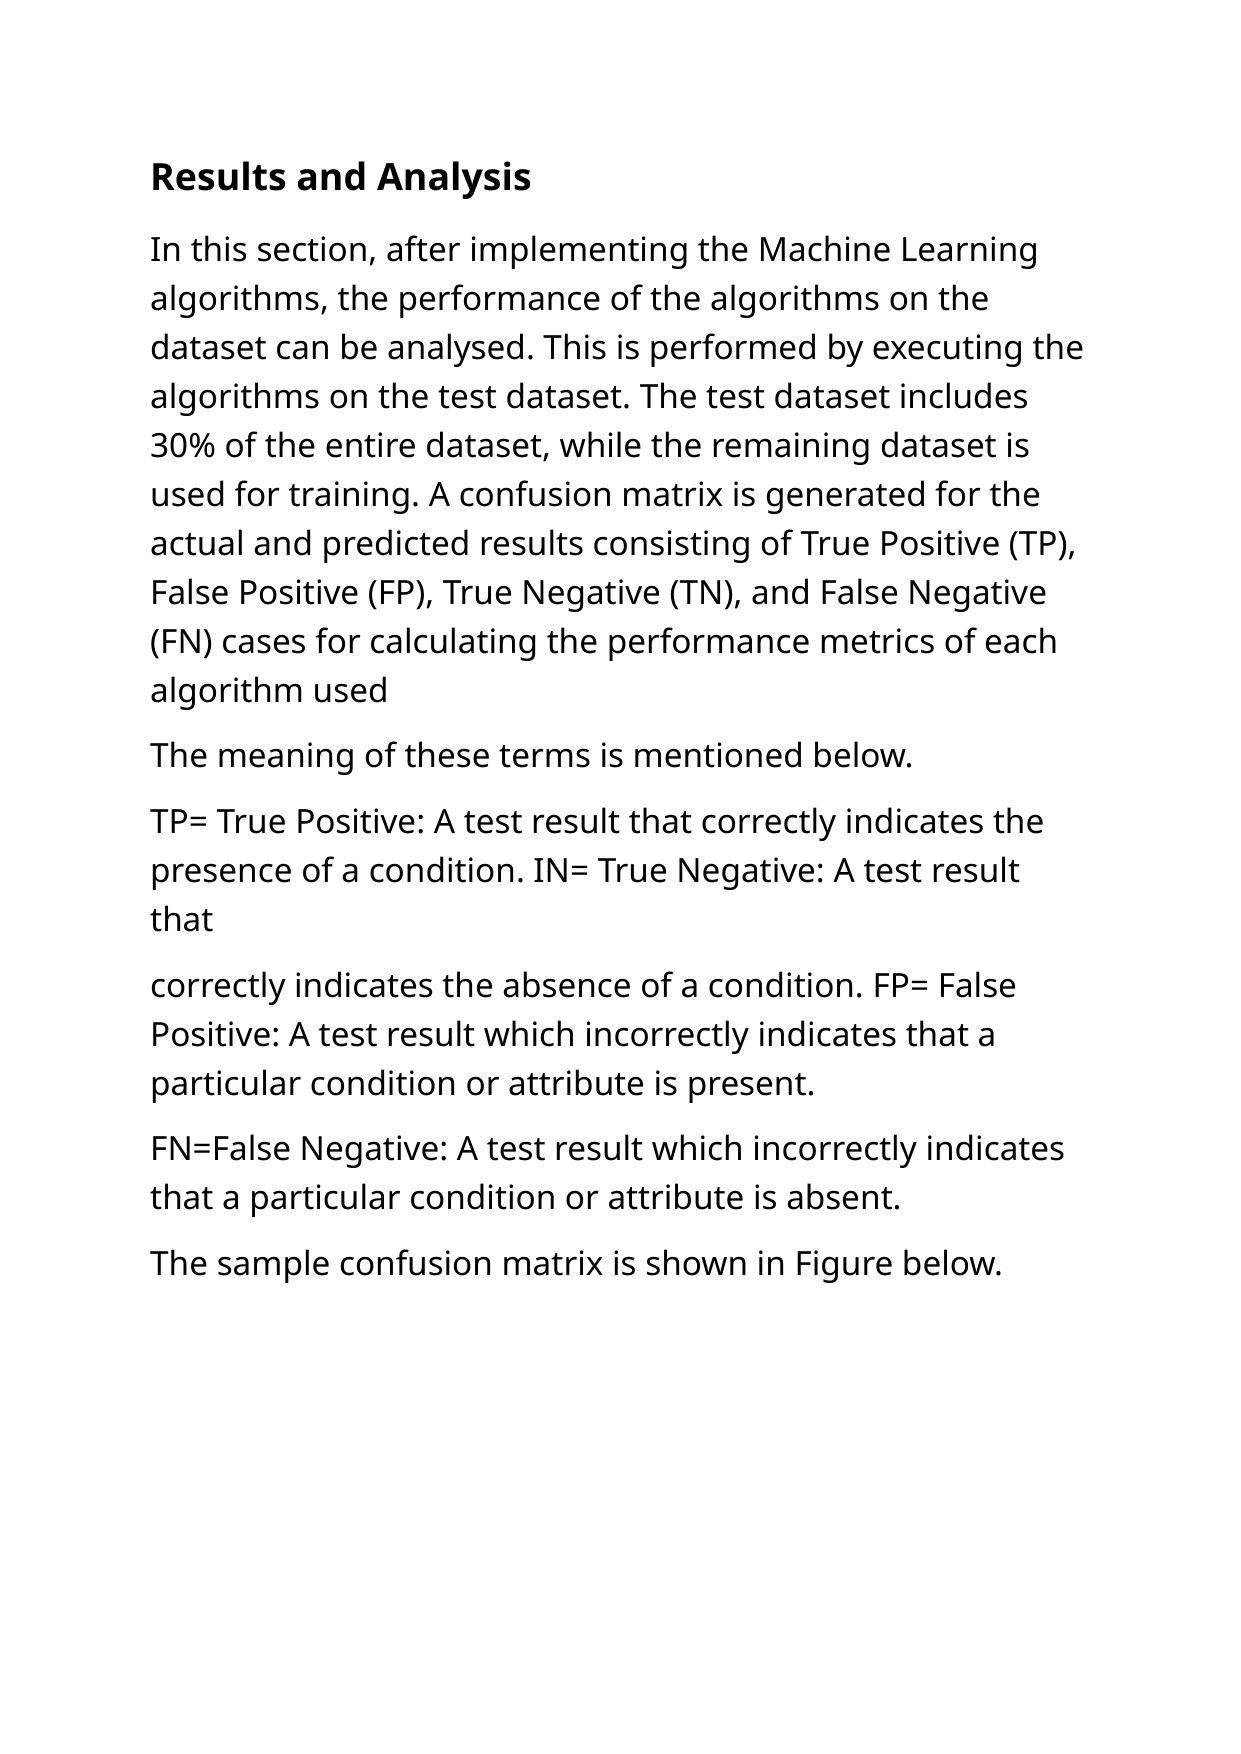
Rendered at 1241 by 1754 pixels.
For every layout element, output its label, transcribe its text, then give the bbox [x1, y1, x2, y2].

text The meaning of these terms is mentioned below. [150, 732, 1090, 778]
text The sample confusion matrix is shown in Figure below. [150, 1239, 1090, 1285]
text correctly indicates the absence of a condition. FP= False Positive: A test result which incorrectly indicates that a particular condition or attribute is present. [150, 961, 1090, 1105]
text Results and Analysis [150, 150, 1090, 201]
text In this section, after implementing the Machine Learning algorithms, the performance of the algorithms on the dataset can be analysed. This is performed by executing the algorithms on the test dataset. The test dataset includes 30% of the entire dataset, while the remaining dataset is used for training. A confusion matrix is generated for the actual and predicted results consisting of True Positive (TP), False Positive (FP), True Negative (TN), and False Negative (FN) cases for calculating the performance metrics of each algorithm used [150, 226, 1090, 712]
text FN=False Negative: A test result which incorrectly indicates that a particular condition or attribute is absent. [150, 1125, 1090, 1219]
text TP= True Positive: A test result that correctly indicates the presence of a condition. IN= True Negative: A test result that [150, 798, 1090, 941]
